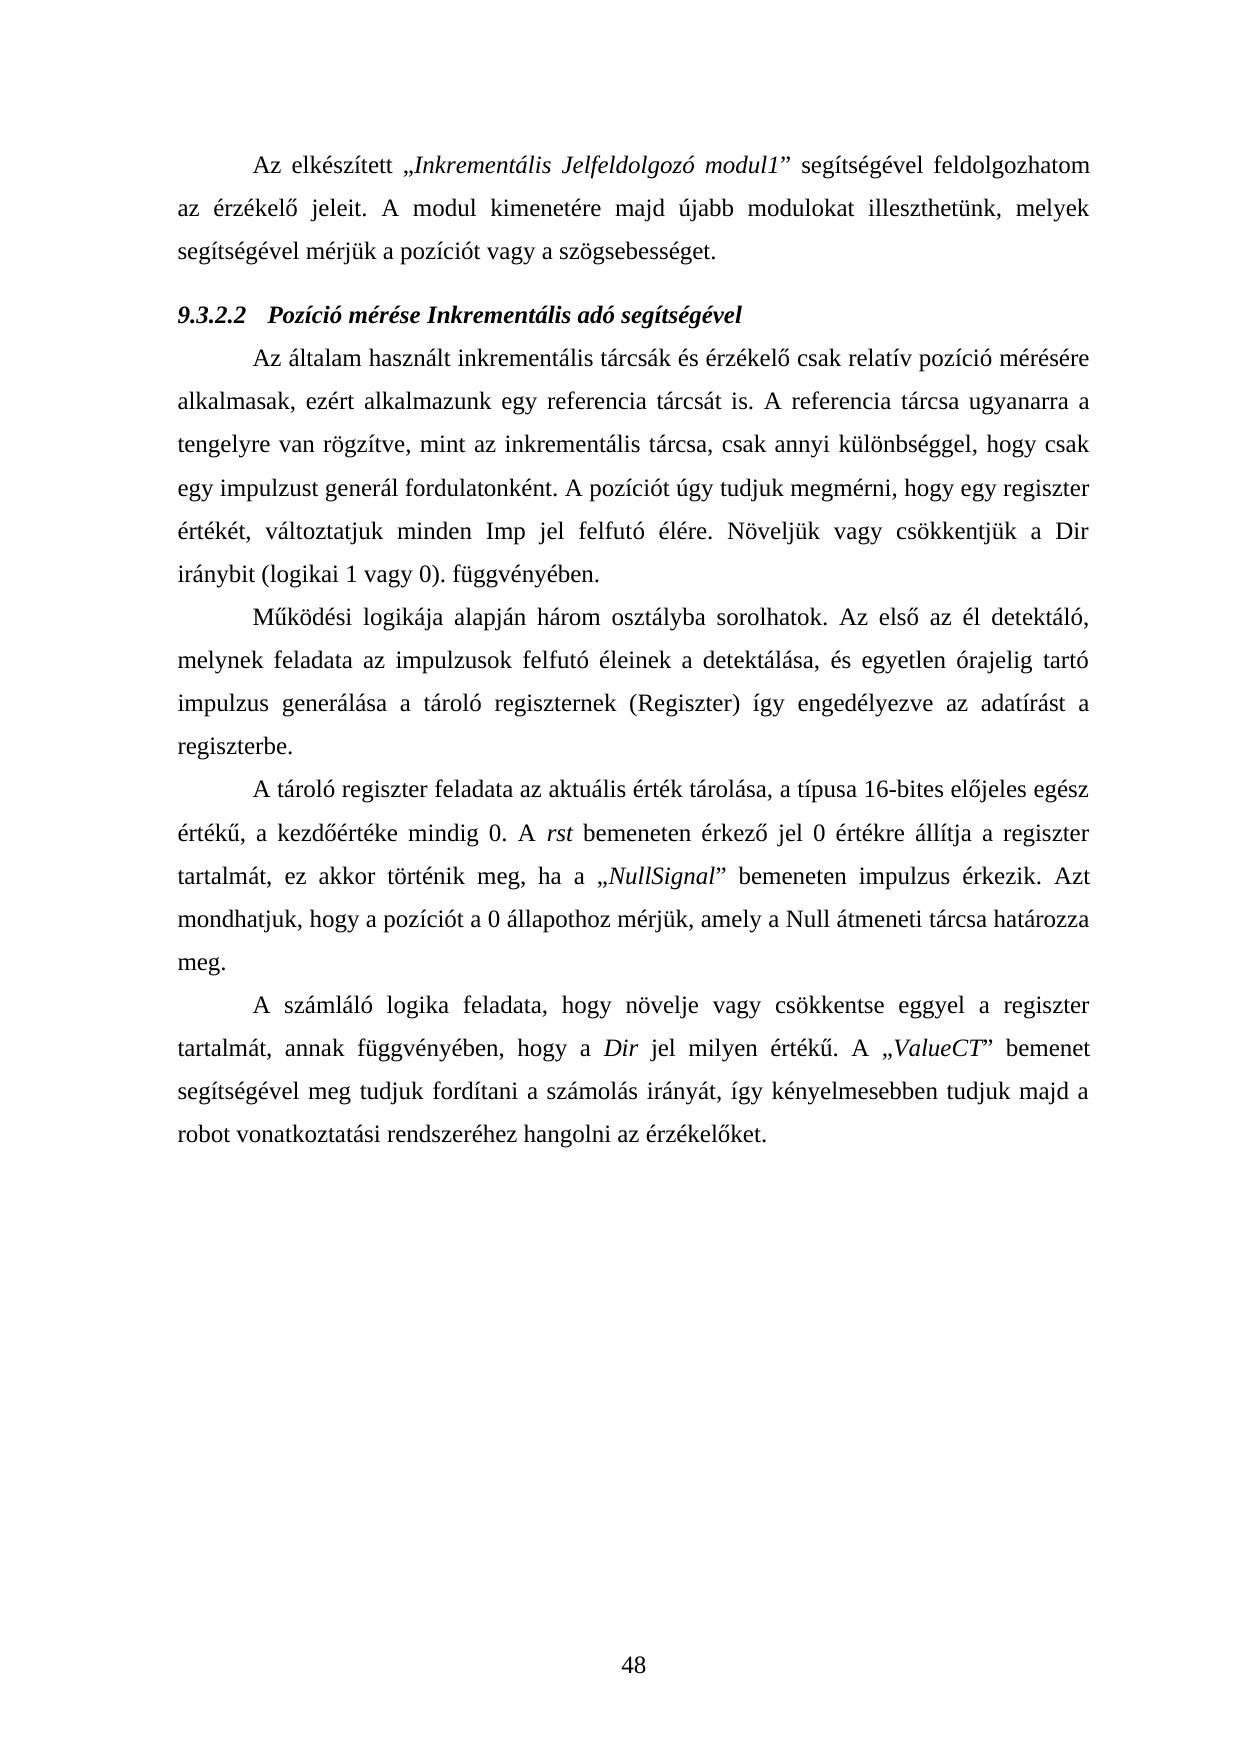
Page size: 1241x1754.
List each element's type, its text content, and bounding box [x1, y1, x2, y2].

text A tároló regiszter feladata az aktuális érték tárolása, a típusa 16-bites előjeles egész értékű, a kezdőértéke mindig 0. A rst bemeneten érkező jel 0 értékre állítja a regiszter tartalmát, ez akkor történik meg, ha a „NullSignal” bemeneten impulzus érkezik. Azt mondhatjuk, hogy a pozíciót a 0 állapothoz mérjük, amely a Null átmeneti tárcsa határozza meg. [177, 774, 1090, 976]
text Az elkészített „Inkrementális Jelfeldolgozó modul1” segítségével feldolgozhatom az érzékelő jeleit. A modul kimenetére majd újabb modulokat illeszthetünk, melyek segítségével mérjük a pozíciót vagy a szögsebességet. [177, 150, 1090, 265]
text Az általam használt inkrementális tárcsák és érzékelő csak relatív pozíció mérésére alkalmasak, ezért alkalmazunk egy referencia tárcsát is. A referencia tárcsa ugyanarra a tengelyre van rögzítve, mint az inkrementális tárcsa, csak annyi különbséggel, hogy csak egy impulzust generál fordulatonként. A pozíciót úgy tudjuk megmérni, hogy egy regiszter értékét, változtatjuk minden Imp jel felfutó élére. Növeljük vagy csökkentjük a Dir iránybit (logikai 1 vagy 0). függvényében. [177, 343, 1090, 588]
text A számláló logika feladata, hogy növelje vagy csökkentse eggyel a regiszter tartalmát, annak függvényében, hogy a Dir jel milyen értékű. A „ValueCT” bemenet segítségével meg tudjuk fordítani a számolás irányát, így kényelmesebben tudjuk majd a robot vonatkoztatási rendszeréhez hangolni az érzékelőket. [177, 990, 1090, 1148]
subtitle Pozíció mérése Inkrementális adó segítségével [177, 300, 1090, 329]
text Működési logikája alapján három osztályba sorolhatok. Az első az él detektáló, melynek feladata az impulzusok felfutó éleinek a detektálása, és egyetlen órajelig tartó impulzus generálása a tároló regiszternek (Regiszter) így engedélyezve az adatírást a regiszterbe. [177, 602, 1090, 760]
